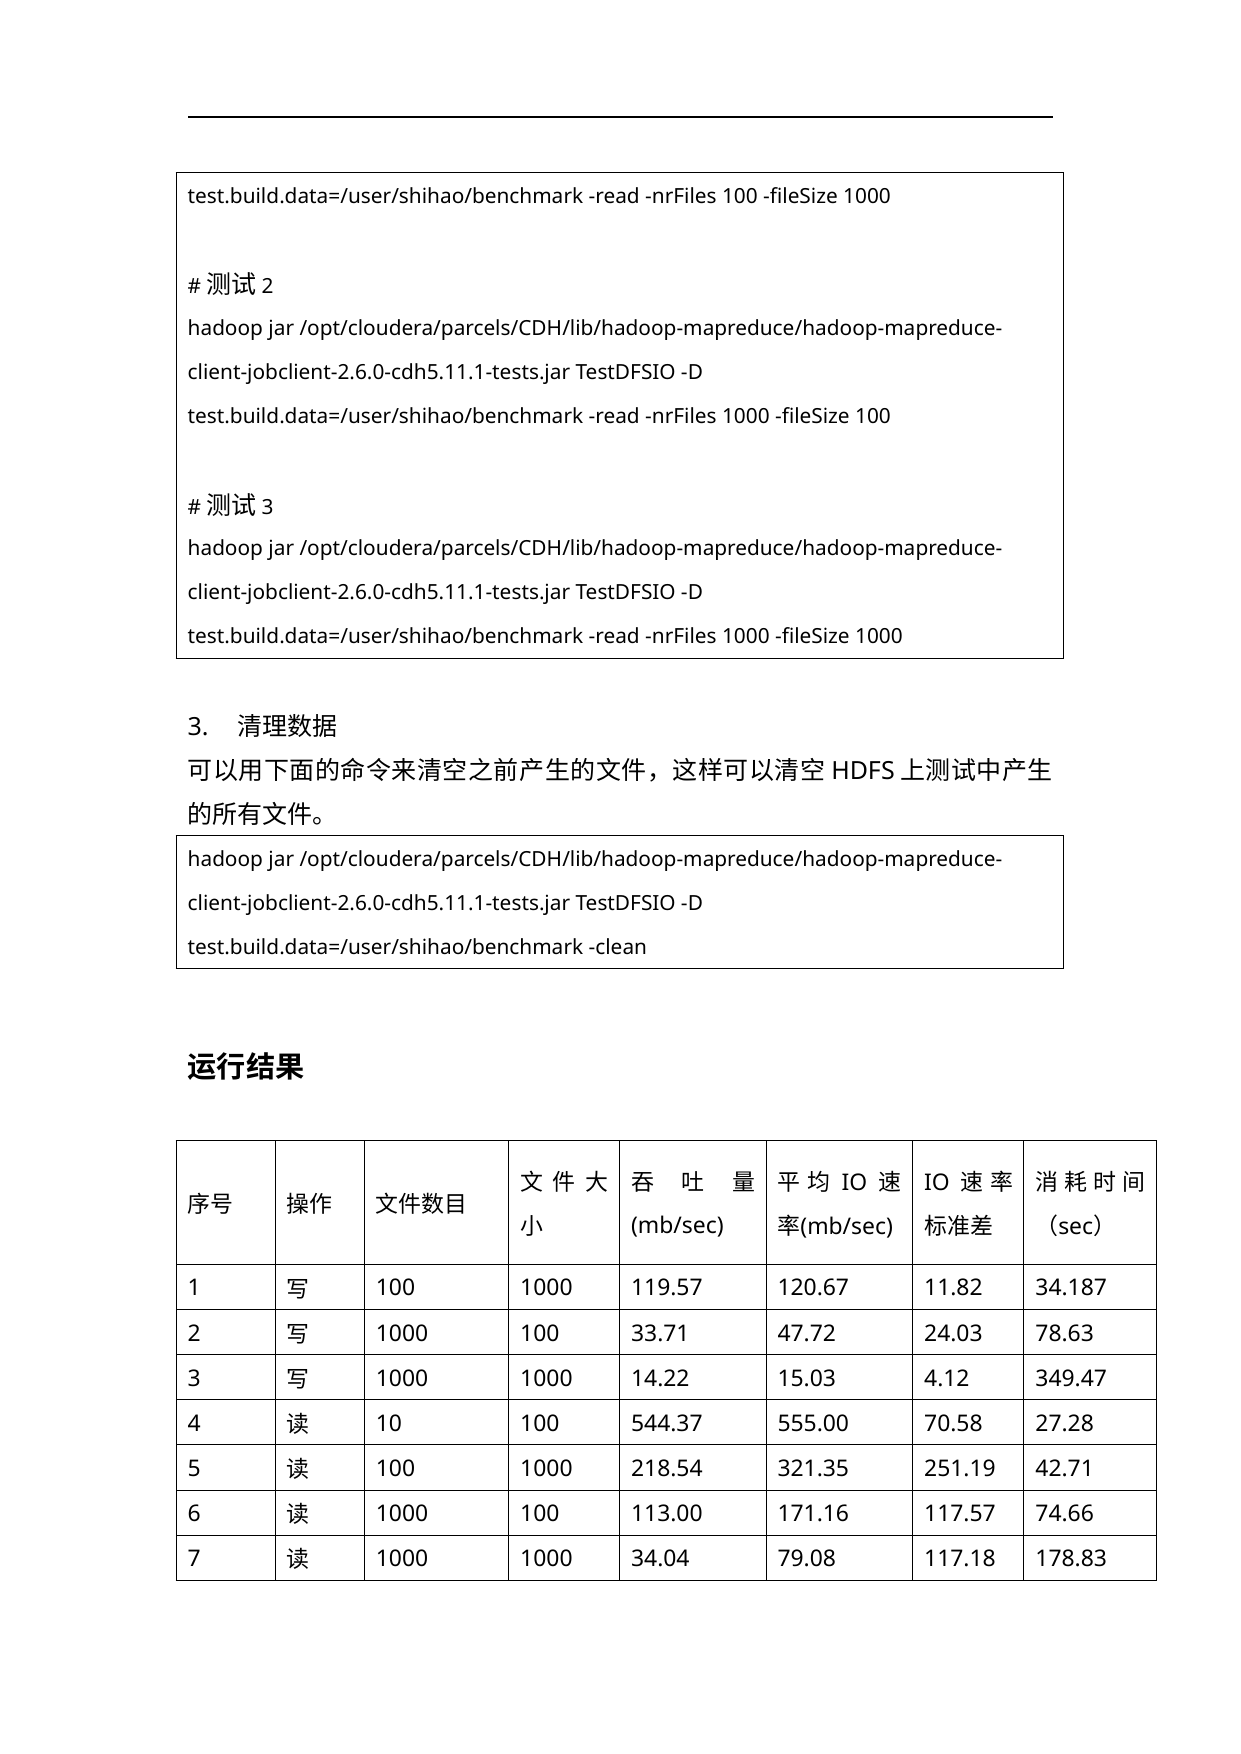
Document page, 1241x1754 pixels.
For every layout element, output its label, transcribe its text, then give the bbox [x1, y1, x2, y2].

table_cell 读 [276, 1491, 364, 1534]
table_cell 171.16 [767, 1491, 912, 1534]
table_cell 写 [276, 1310, 364, 1354]
table_cell 544.37 [620, 1400, 766, 1444]
table_header 消耗时间（sec） [1024, 1141, 1156, 1264]
table_cell 1000 [365, 1310, 508, 1354]
table_cell 1000 [509, 1536, 619, 1580]
table_cell 100 [509, 1310, 619, 1354]
table_cell 218.54 [620, 1445, 766, 1489]
table_cell 读 [276, 1400, 364, 1444]
table_cell 1000 [509, 1445, 619, 1489]
table_cell 100 [509, 1491, 619, 1534]
table_cell 119.57 [620, 1265, 766, 1309]
table_cell 15.03 [767, 1355, 912, 1399]
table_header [177, 173, 1063, 658]
table_cell 1000 [509, 1265, 619, 1309]
table_cell 555.00 [767, 1400, 912, 1444]
table_cell 写 [276, 1355, 364, 1399]
table_cell 3 [177, 1355, 275, 1399]
table_cell 4 [177, 1400, 275, 1444]
table_cell 100 [365, 1265, 508, 1309]
table_header 平均IO速率(mb/sec) [767, 1141, 912, 1264]
table_cell 78.63 [1024, 1310, 1156, 1354]
table_cell 读 [276, 1536, 364, 1580]
table_cell 27.28 [1024, 1400, 1156, 1444]
table_cell 14.22 [620, 1355, 766, 1399]
table_cell 读 [276, 1445, 364, 1489]
table_cell 120.67 [767, 1265, 912, 1309]
list 清理数据 [187, 703, 1053, 747]
table_cell 349.47 [1024, 1355, 1156, 1399]
table_cell 10 [365, 1400, 508, 1444]
table_header 操作 [276, 1141, 364, 1264]
table_header hadoop jar /opt/cloudera/parcels/CDH/lib/hadoop-mapreduce/hadoop-mapreduce-client-jobclient-2.6.0-cdh5.11.1-tests.jar TestDFSIO -D test.build.data=/user/shihao/benchmark -clean [177, 836, 1063, 968]
table_header 序号 [177, 1141, 275, 1264]
table_cell 251.19 [913, 1445, 1023, 1489]
table_cell 117.18 [913, 1536, 1023, 1580]
table_cell 7 [177, 1536, 275, 1580]
table_cell 24.03 [913, 1310, 1023, 1354]
table_cell 2 [177, 1310, 275, 1354]
table_header 吞吐量(mb/sec) [620, 1141, 766, 1264]
table_header 文件数目 [365, 1141, 508, 1264]
table_cell 74.66 [1024, 1491, 1156, 1534]
table_cell 117.57 [913, 1491, 1023, 1534]
table_cell 33.71 [620, 1310, 766, 1354]
table_cell 1000 [365, 1355, 508, 1399]
table_header IO速率标准差 [913, 1141, 1023, 1264]
table_cell 写 [276, 1265, 364, 1309]
table_cell 42.71 [1024, 1445, 1156, 1489]
table_header 文件大小 [509, 1141, 619, 1264]
table_cell 1 [177, 1265, 275, 1309]
table_cell 1000 [365, 1491, 508, 1534]
subtitle 运行结果 [187, 1042, 1053, 1087]
table_cell 5 [177, 1445, 275, 1489]
table_cell 47.72 [767, 1310, 912, 1354]
table_cell 4.12 [913, 1355, 1023, 1399]
table_cell 11.82 [913, 1265, 1023, 1309]
table_cell 100 [365, 1445, 508, 1489]
table_cell 100 [509, 1400, 619, 1444]
table_cell 178.83 [1024, 1536, 1156, 1580]
table_cell 6 [177, 1491, 275, 1534]
table_cell 1000 [509, 1355, 619, 1399]
table_cell 1000 [365, 1536, 508, 1580]
text 可以用下面的命令来清空之前产生的文件，这样可以清空HDFS上测试中产生的所有文件。 [187, 747, 1053, 835]
table_cell 34.04 [620, 1536, 766, 1580]
table_cell 79.08 [767, 1536, 912, 1580]
table_cell 70.58 [913, 1400, 1023, 1444]
table_cell 321.35 [767, 1445, 912, 1489]
table_cell 113.00 [620, 1491, 766, 1534]
table_cell 34.187 [1024, 1265, 1156, 1309]
